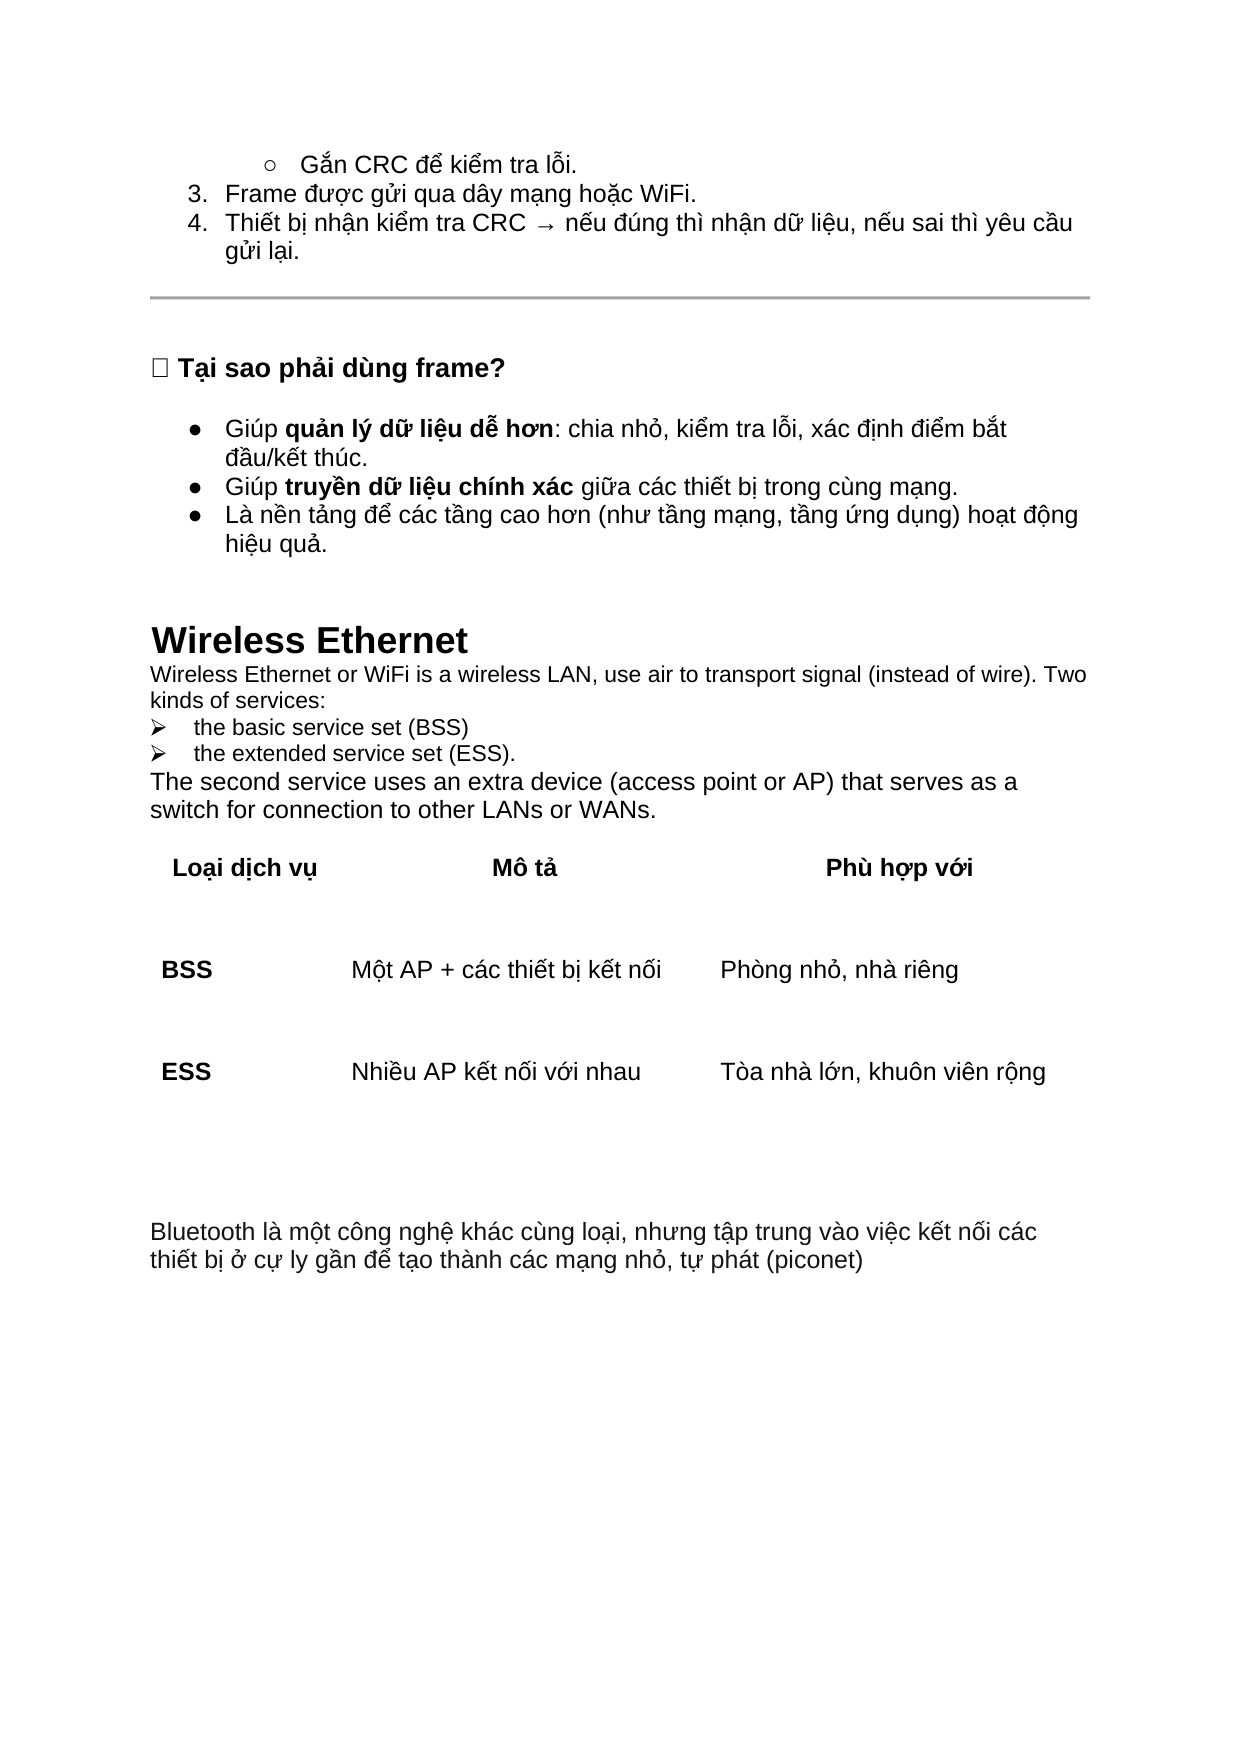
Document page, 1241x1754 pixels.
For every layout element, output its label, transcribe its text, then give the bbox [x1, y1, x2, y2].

list Là nền tảng để các tầng cao hơn (như tầng mạng, tầng ứng dụng) hoạt động hiệu quả. [187, 501, 1090, 558]
table_cell Một AP + các thiết bị kết nối [340, 955, 709, 1057]
list Thiết bị nhận kiểm tra CRC → nếu đúng thì nhận dữ liệu, nếu sai thì yêu cầu gửi lại. [187, 207, 1090, 265]
table_cell ESS [150, 1057, 340, 1159]
table_header Phù hợp với [709, 853, 1090, 955]
list Frame được gửi qua dây mạng hoặc WiFi. [187, 179, 1090, 207]
list Gắn CRC để kiểm tra lỗi. [262, 150, 1090, 179]
list the basic service set (BSS) [150, 714, 1090, 740]
text Wireless Ethernet or WiFi is a wireless LAN, use air to transport signal (instead of wire). Two kinds of services: [150, 661, 1090, 714]
table_header Mô tả [340, 853, 709, 955]
text The second service uses an extra device (access point or AP) that serves as a switch for connection to other LANs or WANs. [150, 767, 1090, 824]
list the extended service set (ESS). [150, 740, 1090, 767]
table_cell Nhiều AP kết nối với nhau [340, 1057, 709, 1159]
table_cell Phòng nhỏ, nhà riêng [709, 955, 1090, 1057]
list Giúp truyền dữ liệu chính xác giữa các thiết bị trong cùng mạng. [187, 472, 1090, 501]
table_header Loại dịch vụ [150, 853, 340, 955]
table_cell Tòa nhà lớn, khuôn viên rộng [709, 1057, 1090, 1159]
text Bluetooth là một công nghệ khác cùng loại, nhưng tập trung vào việc kết nối các thiết bị ở cự ly gần để tạo thành các mạng nhỏ, tự phát (piconet) [864, 1217, 1090, 1274]
table_cell BSS [150, 955, 340, 1057]
list Giúp quản lý dữ liệu dễ hơn: chia nhỏ, kiểm tra lỗi, xác định điểm bắt đầu/kết thúc. [187, 414, 1090, 472]
subtitle 🧠 Tại sao phải dùng frame? [150, 352, 1090, 383]
subtitle Wireless Ethernet [151, 618, 1090, 661]
